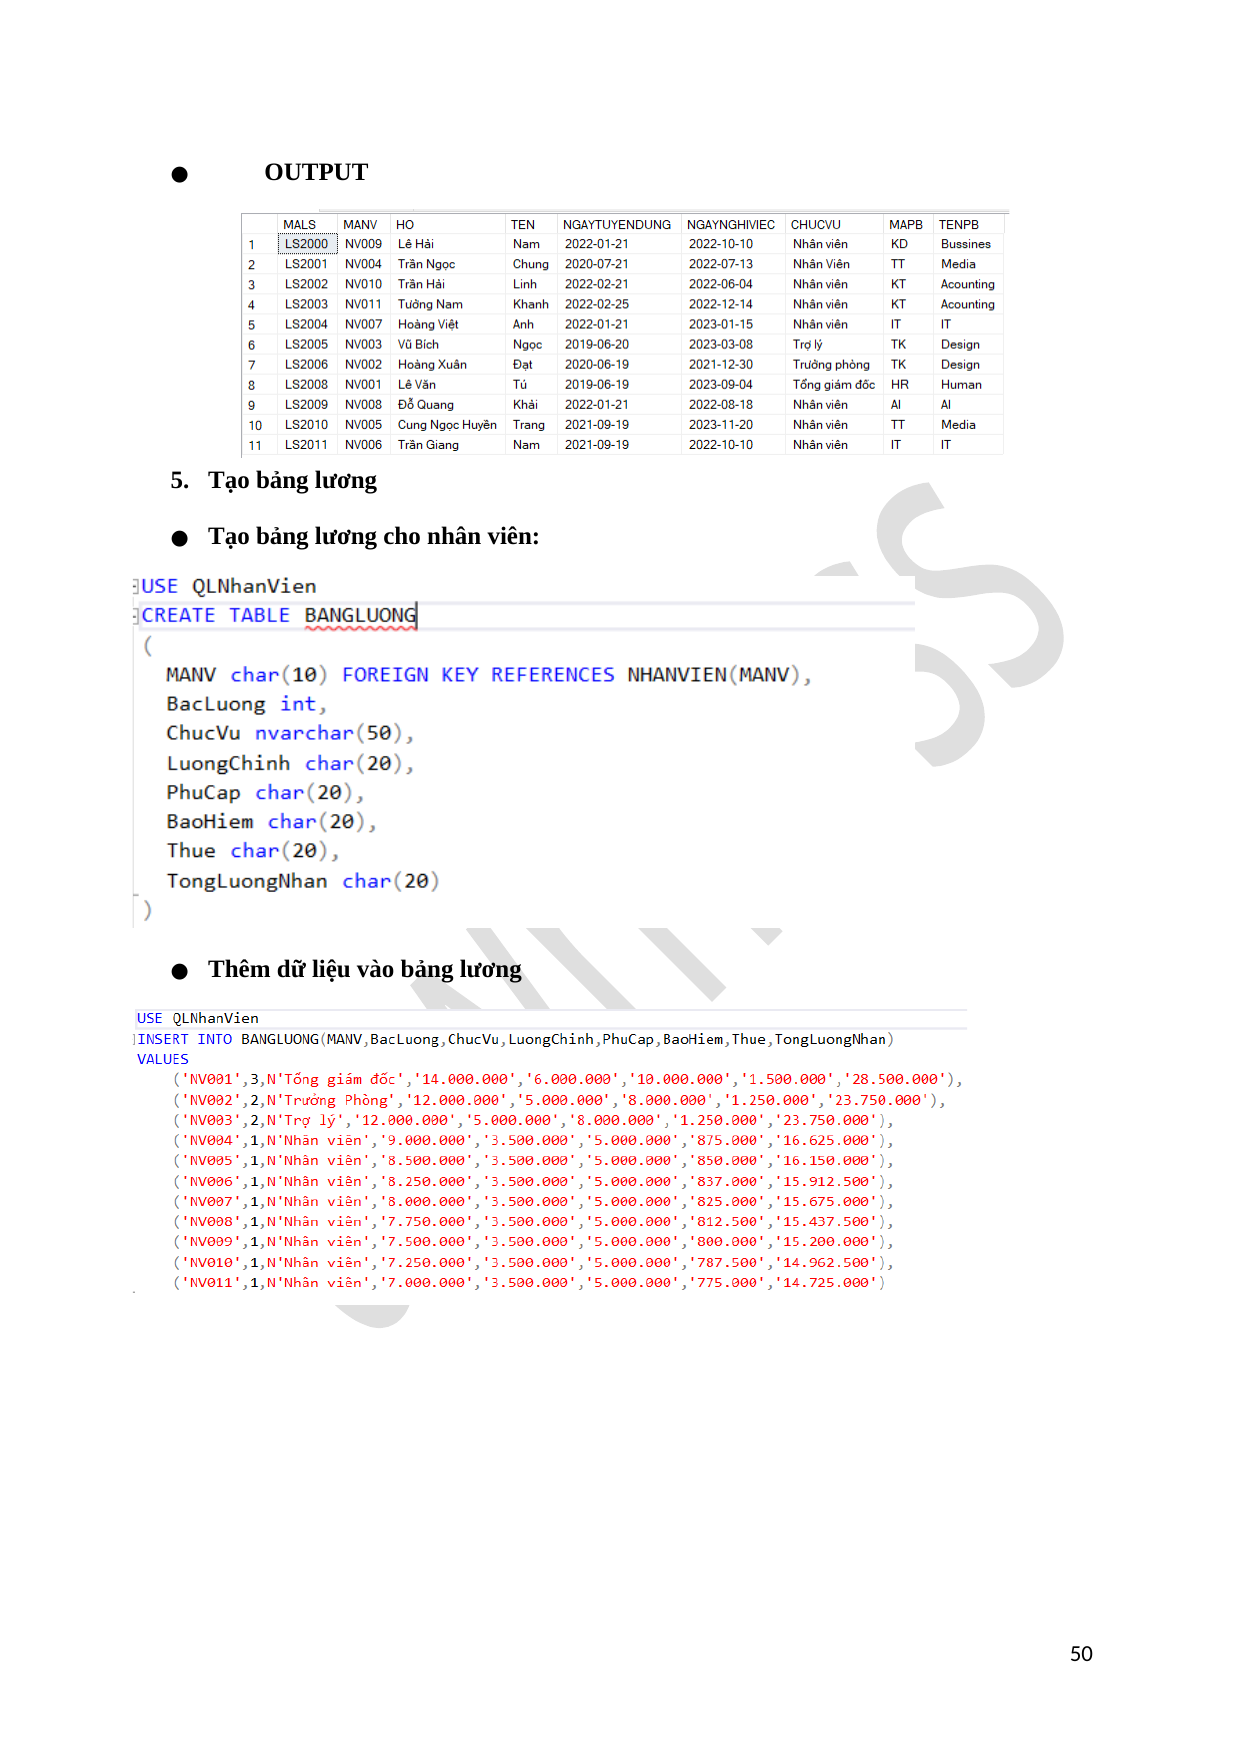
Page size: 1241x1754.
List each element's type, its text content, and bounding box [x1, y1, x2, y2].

picture [239, 209, 1010, 458]
list Tạo bảng lương [170, 466, 1093, 494]
list Thêm dữ liệu vào bảng lương [170, 947, 1093, 989]
picture [132, 1009, 968, 1305]
picture [132, 576, 915, 928]
list OUTPUT [170, 150, 1093, 193]
list Tạo bảng lương cho nhân viên: [170, 513, 1093, 556]
